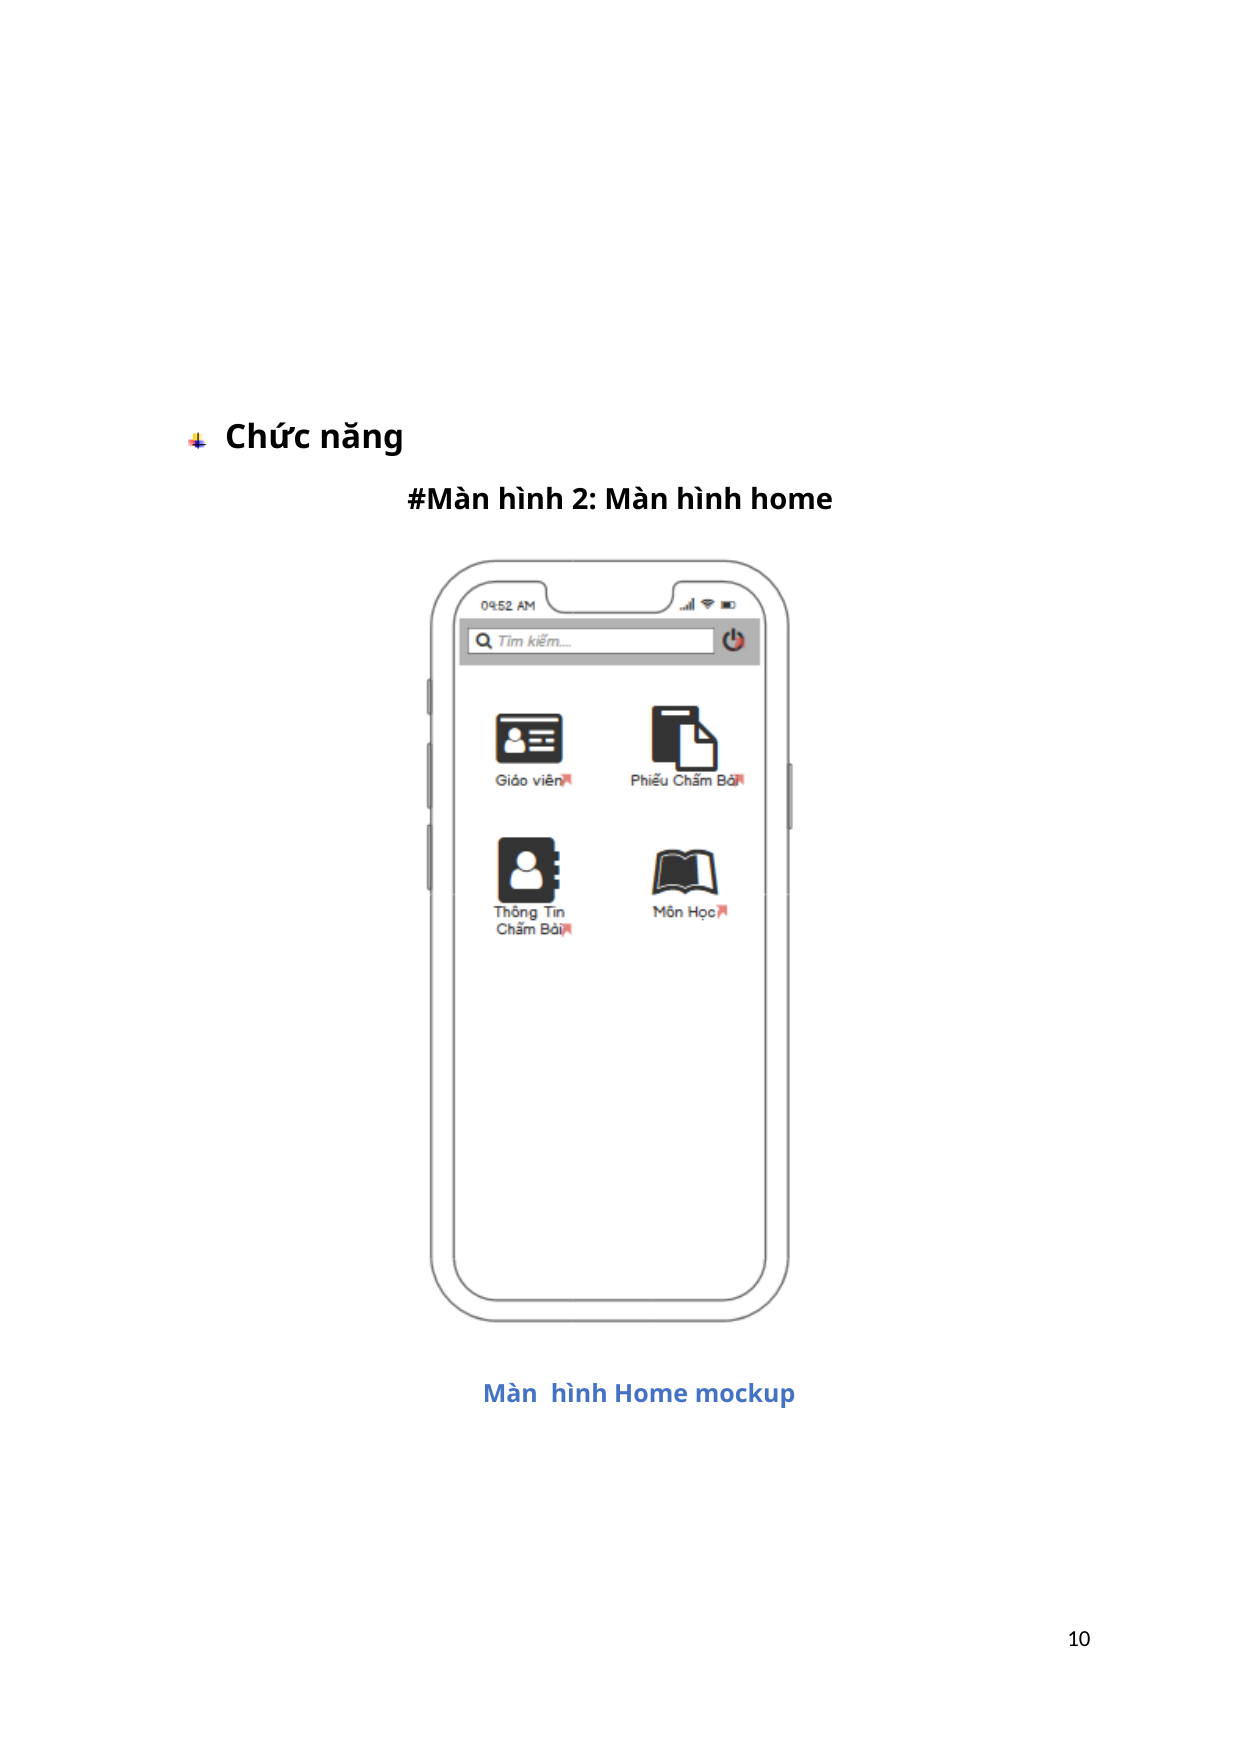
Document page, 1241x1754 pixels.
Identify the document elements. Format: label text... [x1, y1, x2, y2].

subtitle #Màn hình 2: Màn hình home [150, 478, 1090, 518]
list Chức năng [187, 412, 1090, 458]
text Màn hình Home mockup [187, 1376, 1090, 1410]
picture [188, 431, 206, 449]
picture [363, 521, 915, 1357]
